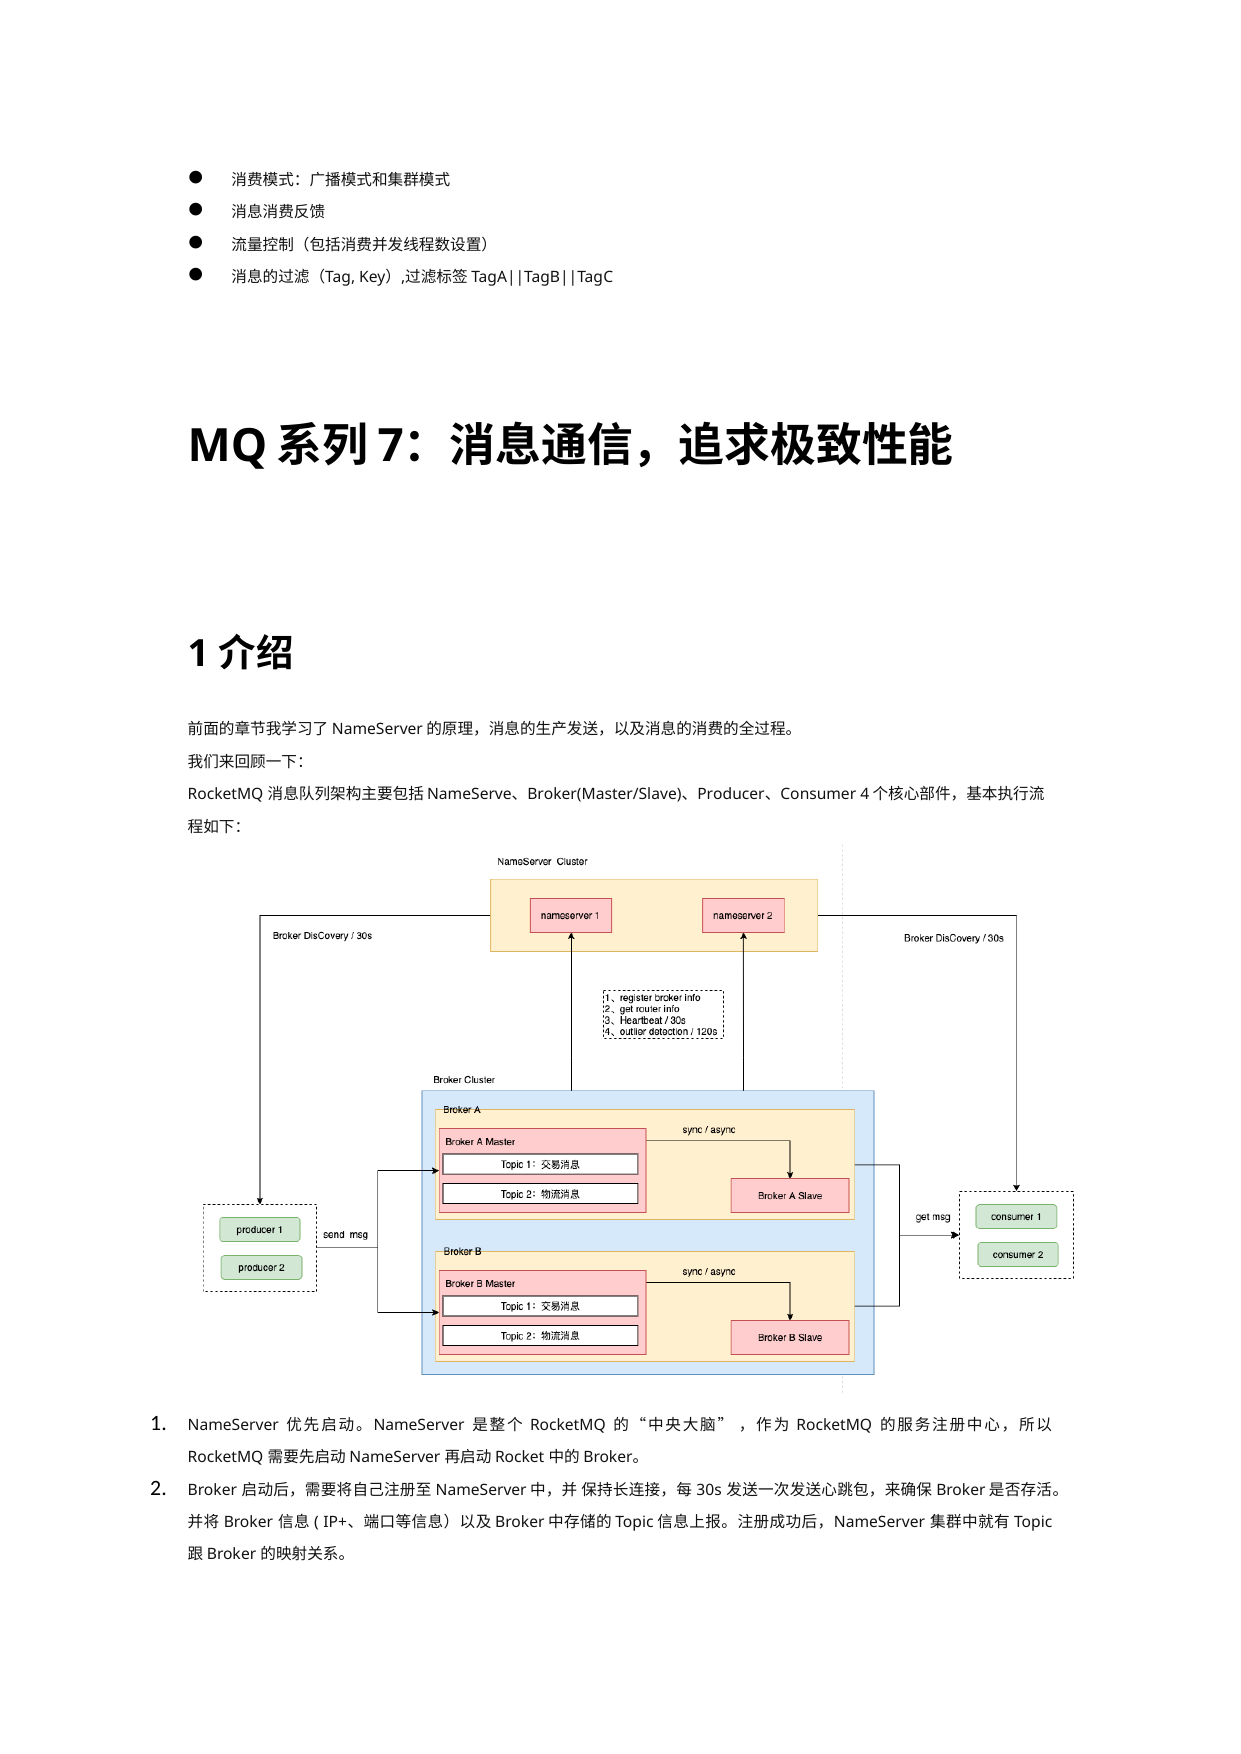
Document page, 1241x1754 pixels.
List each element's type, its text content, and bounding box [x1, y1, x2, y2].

text 前面的章节我学习了 NameServer的原理，消息的生产发送，以及消息的消费的全过程。 我们来回顾一下： RocketMQ 消息队列架构主要包括NameServe、Broker(Master/Slave)、Producer、Consumer 4个核心部件，基本执行流程如下： [187, 712, 1053, 842]
list 消息的过滤（Tag, Key）,过滤标签 TagA||TagB||TagC [187, 259, 1053, 292]
list 消息消费反馈 [187, 194, 1053, 227]
subtitle MQ系列7：消息通信，追求极致性能 [187, 392, 1053, 490]
list Broker 启动后，需要将自己注册至NameServer中，并 保持长连接，每 30s 发送一次发送心跳包，来确保Broker是否存活。并将 Broker 信息 ( IP+、端口等信息）以及Broker中存储的Topic信息上报。注册成功后，NameServer 集群中就有 Topic 跟 Broker 的映射关系。 [150, 1472, 1053, 1569]
picture [187, 842, 1090, 1393]
list NameServer 优先启动。NameServer 是整个 RocketMQ 的“中央大脑” ，作为 RocketMQ 的服务注册中心，所以 RocketMQ 需要先启动 NameServer 再启动 Rocket 中的 Broker。 [150, 1407, 1053, 1472]
list 消费模式：广播模式和集群模式 [187, 162, 1053, 194]
subtitle 1 介绍 [187, 617, 1053, 682]
list 流量控制（包括消费并发线程数设置） [187, 227, 1053, 259]
